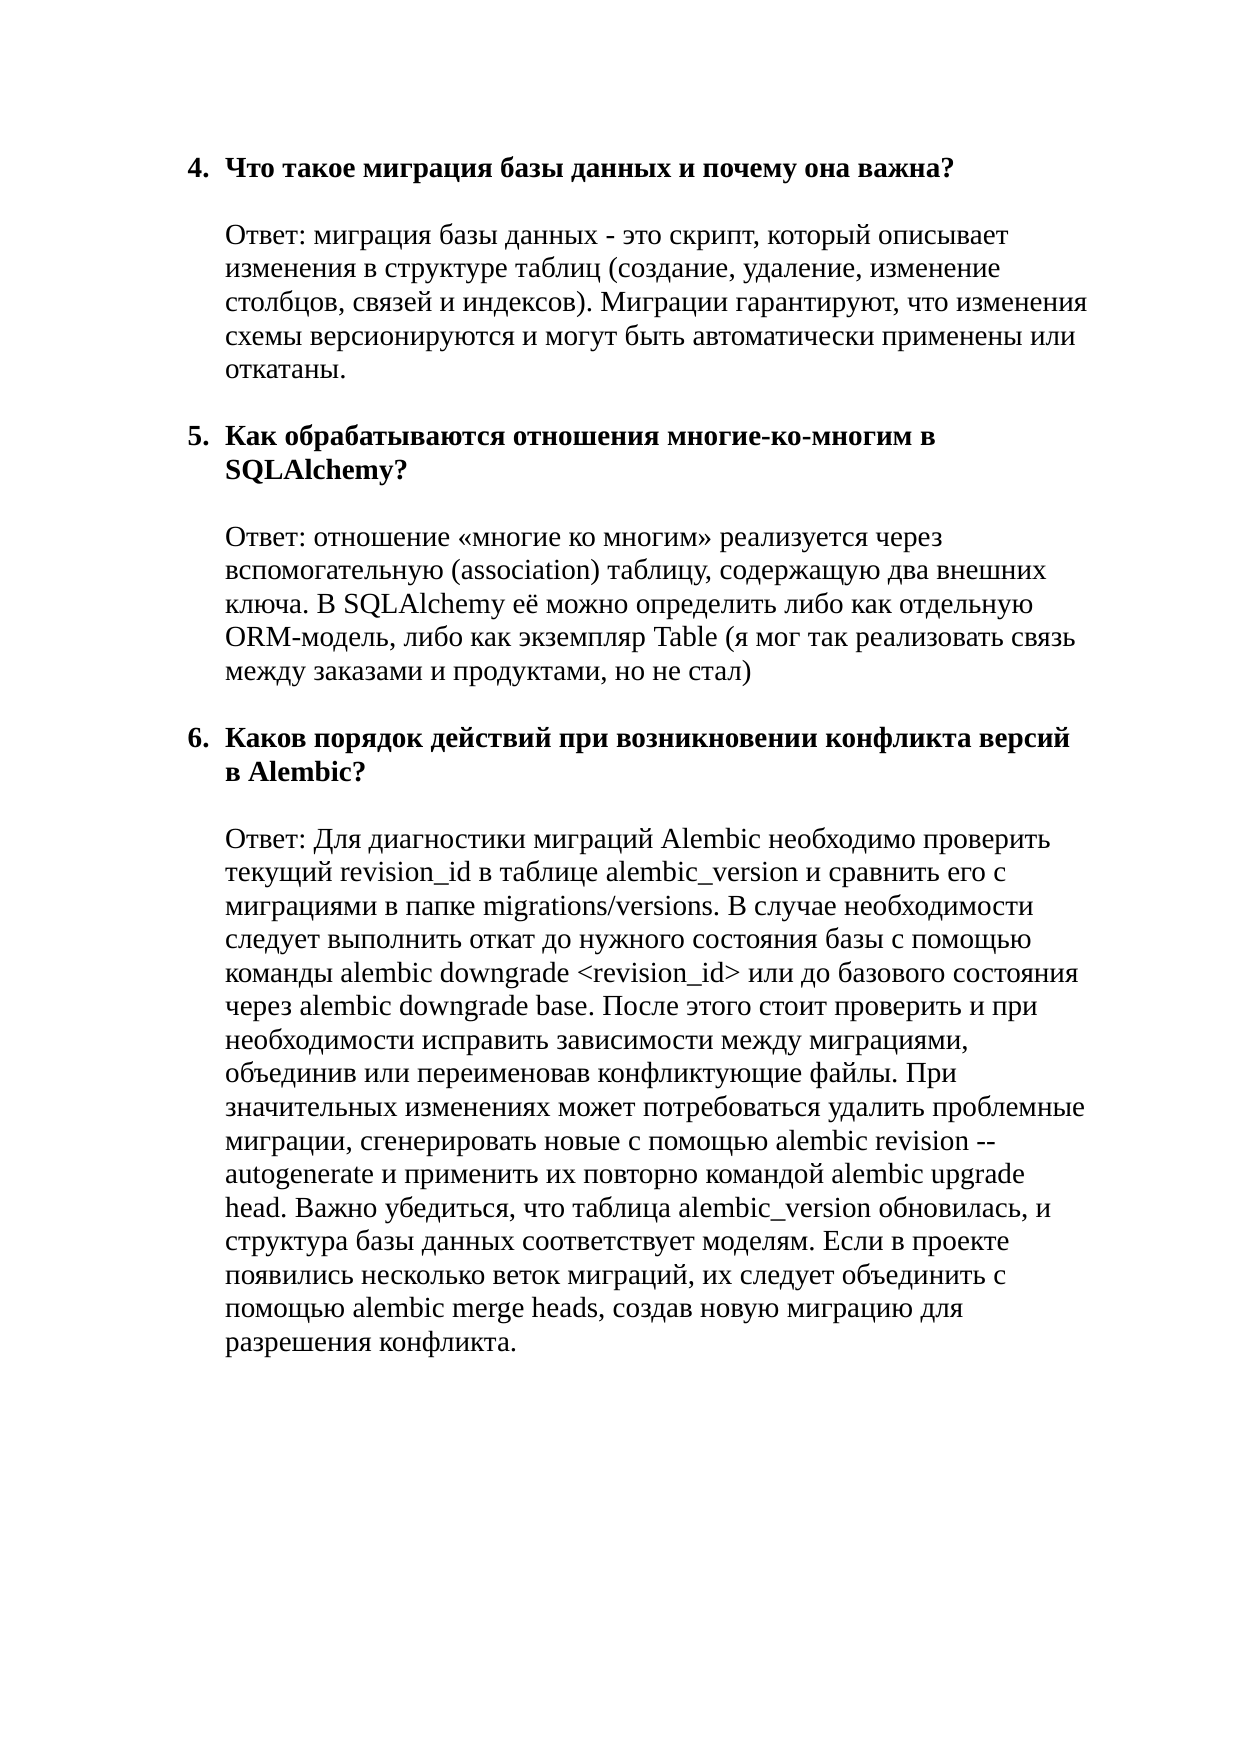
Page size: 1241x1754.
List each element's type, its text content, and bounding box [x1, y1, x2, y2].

list Как обрабатываются отношения многие-ко-многим в SQLAlchemy? [187, 418, 1090, 485]
list Ответ: Для диагностики миграций Alembic необходимо проверить текущий revision_id в таблице alembic_version и сравнить его с миграциями в папке migrations/versions. В случае необходимости следует выполнить откат до нужного состояния базы с помощью команды alembic downgrade <revision_id> или до базового состояния через alembic downgrade base. После этого стоит проверить и при необходимости исправить зависимости между миграциями, объединив или переименовав конфликтующие файлы. При значительных изменениях может потребоваться удалить проблемные миграции, сгенерировать новые с помощью alembic revision --autogenerate и применить их повторно командой alembic upgrade head. Важно убедиться, что таблица alembic_version обновилась, и структура базы данных соответствует моделям. Если в проекте появились несколько веток миграций, их следует объединить с помощью alembic merge heads, создав новую миграцию для разрешения конфликта. [225, 821, 1090, 1357]
list Ответ: миграция базы данных - это скрипт, который описывает изменения в структуре таблиц (создание, удаление, изменение столбцов, связей и индексов). Миграции гарантируют, что изменения схемы версионируются и могут быть автоматически применены или откатаны. [225, 217, 1090, 385]
list Каков порядок действий при возникновении конфликта версий в Alembic? [187, 720, 1090, 787]
list Что такое миграция базы данных и почему она важна? [187, 150, 1090, 183]
list Ответ: отношение «многие ко многим» реализуется через вспомогательную (association) таблицу, содержащую два внешних ключа. В SQLAlchemy её можно определить либо как отдельную ORM-модель, либо как экземпляр Table (я мог так реализовать связь между заказами и продуктами, но не стал) [225, 519, 1090, 687]
